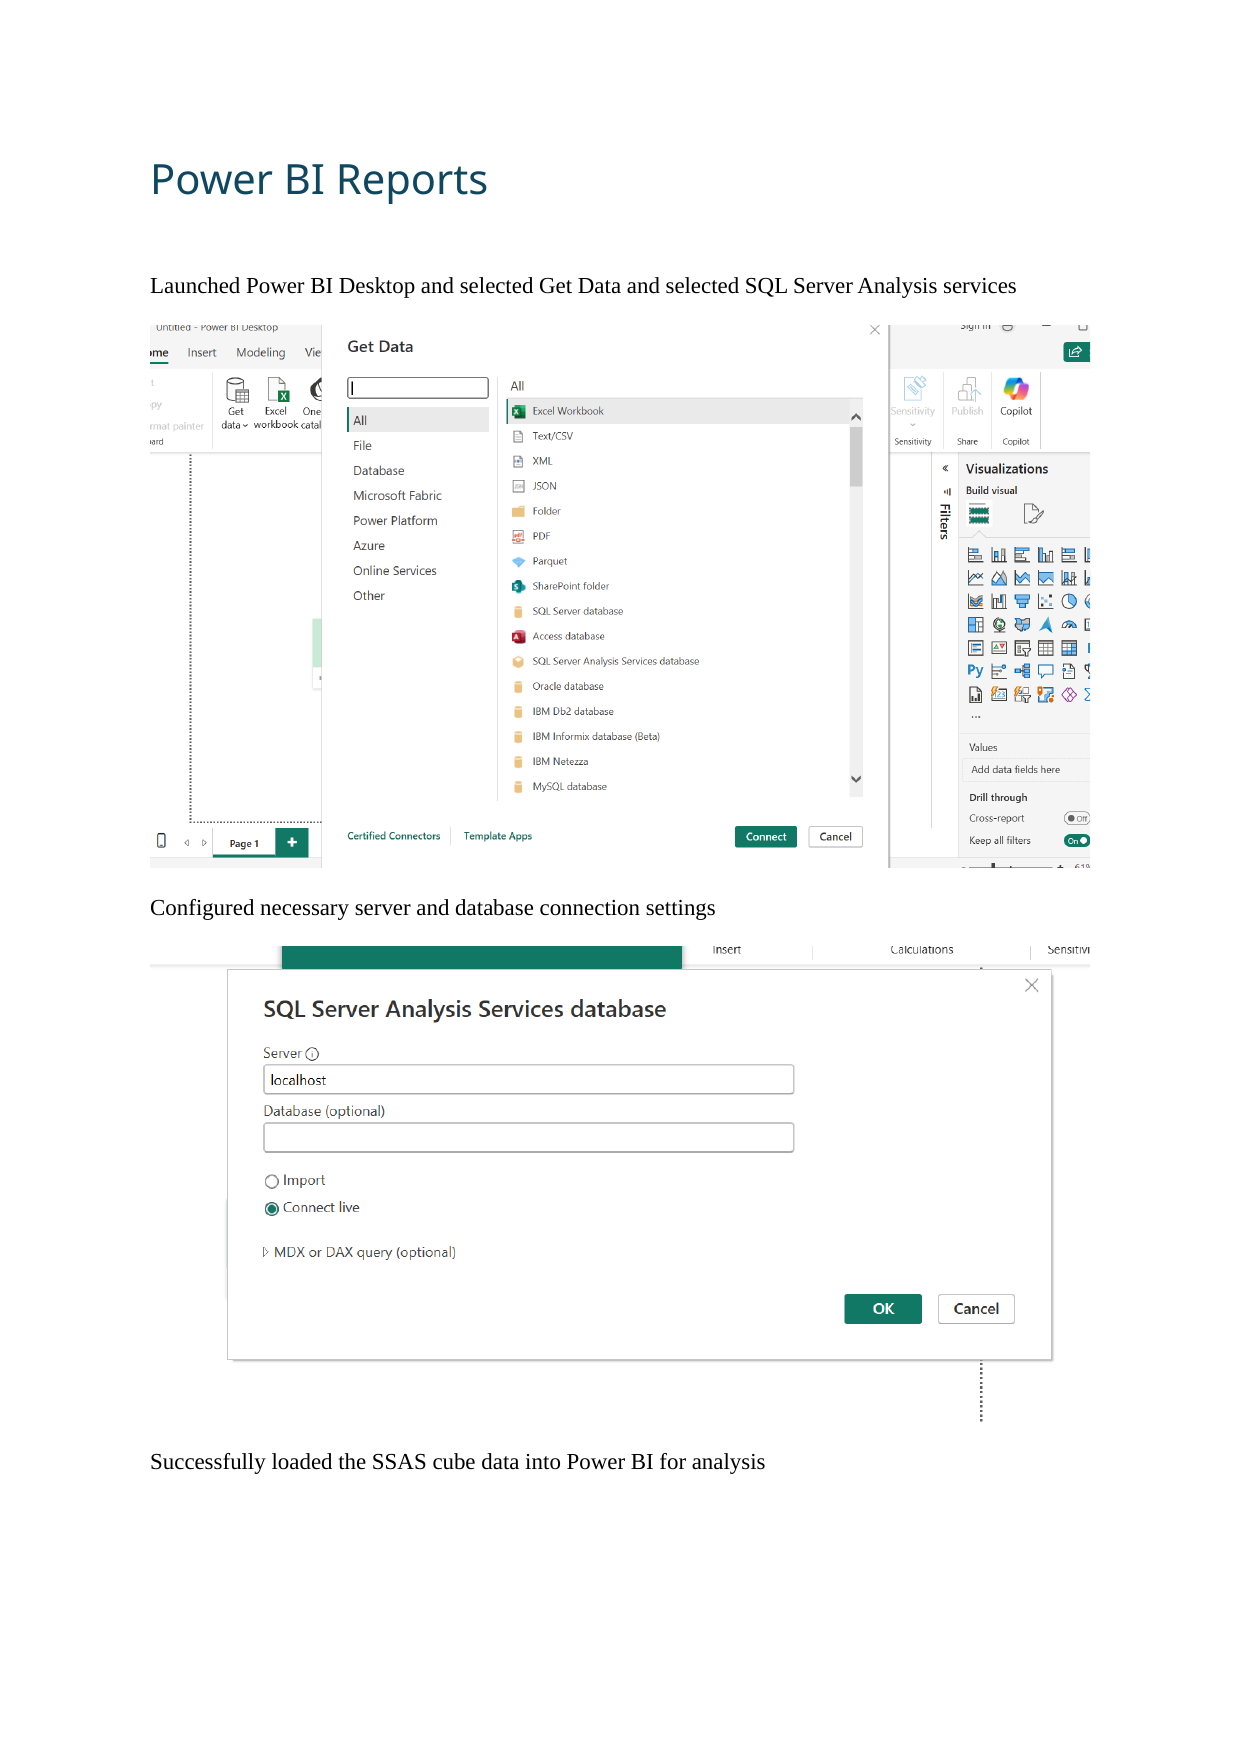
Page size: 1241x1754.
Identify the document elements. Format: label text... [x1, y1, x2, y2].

subtitle Power BI Reports [150, 150, 1090, 207]
picture [150, 325, 1091, 868]
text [150, 1422, 1090, 1501]
picture [150, 946, 1091, 1422]
